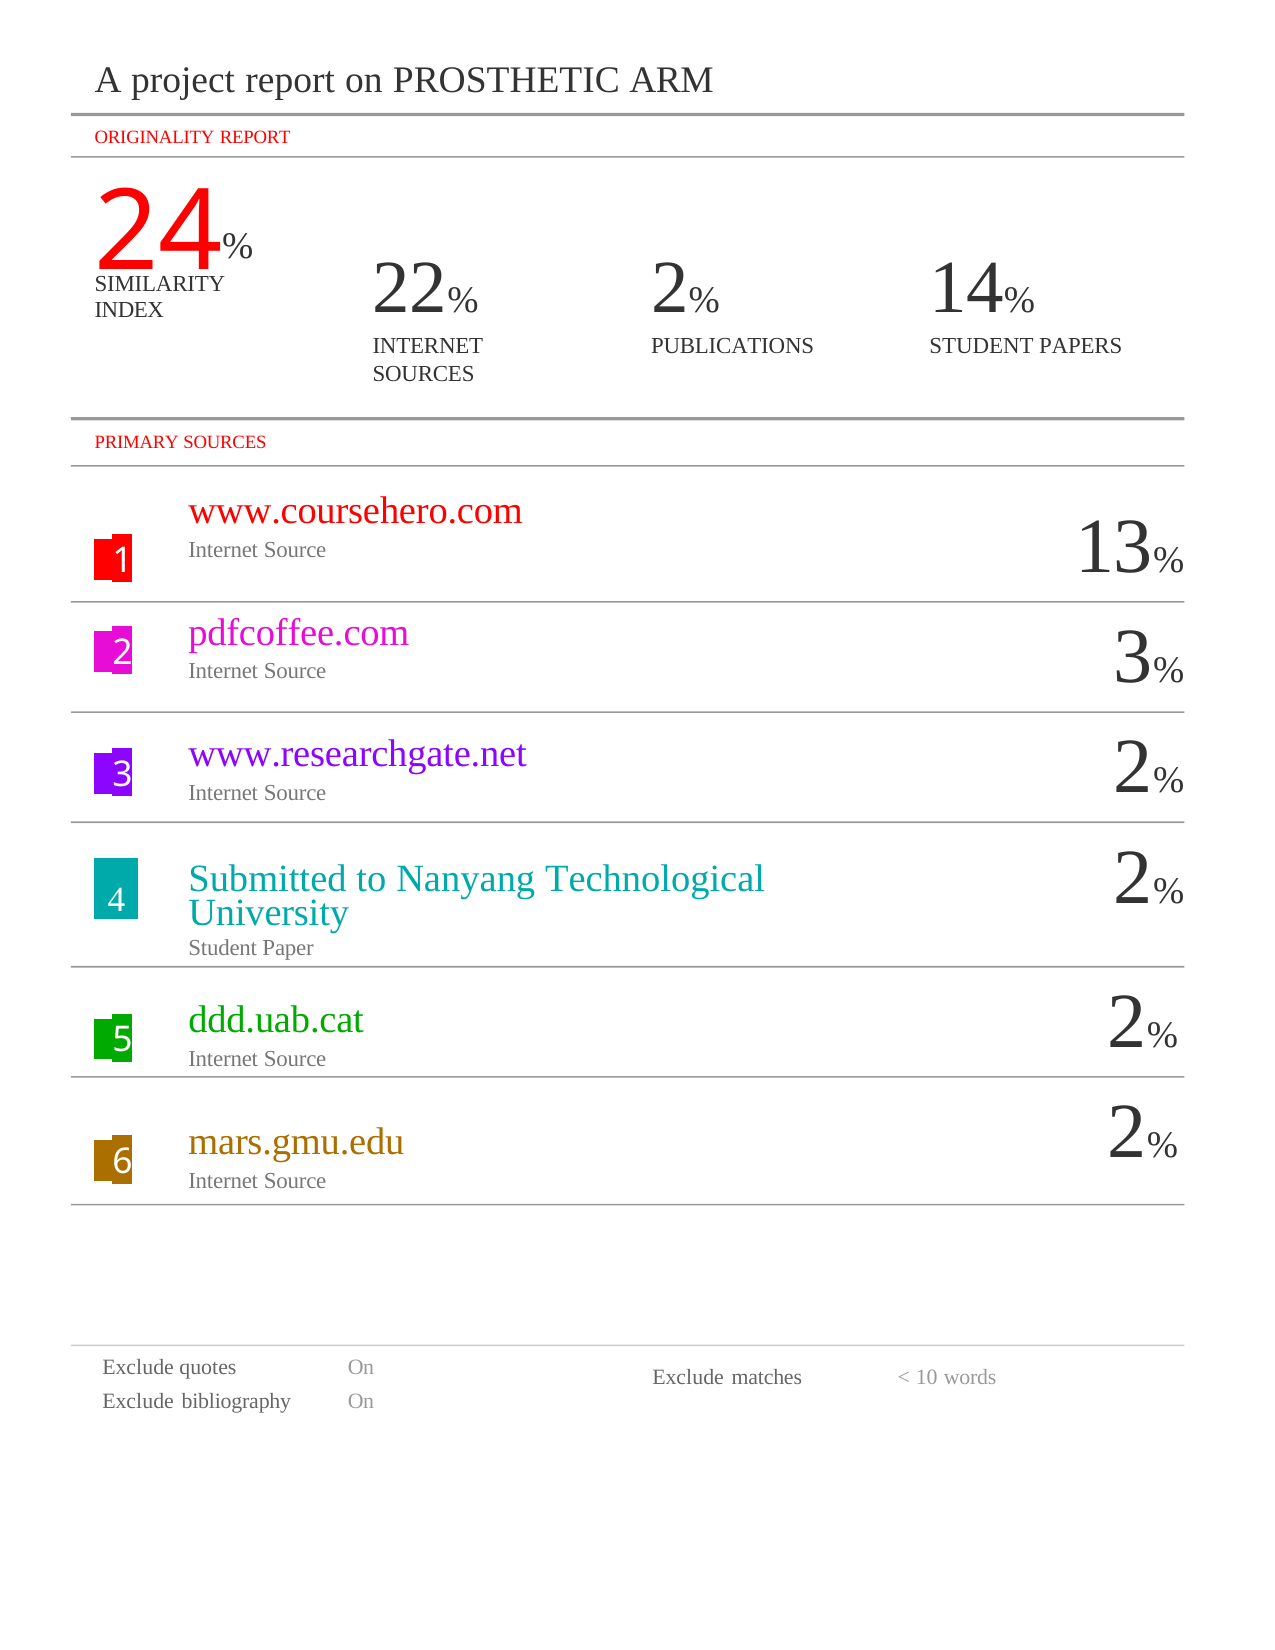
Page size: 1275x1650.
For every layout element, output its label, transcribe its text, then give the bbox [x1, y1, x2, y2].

text Internet Source [188, 777, 861, 807]
text ORIGINALITY REPORT [94, 110, 1198, 148]
text % [60, 223, 254, 266]
text Internet Source [188, 1164, 861, 1194]
text Internet Source [188, 533, 861, 563]
text Student Paper [188, 934, 861, 960]
text Internet Source [188, 655, 861, 685]
text 2% [1028, 830, 1184, 920]
subtitle STUDENT PAPERS [929, 332, 1198, 359]
subtitle www.researchgate.net [188, 726, 861, 777]
text A project report on PROSTHETIC ARM [94, 57, 1198, 100]
subtitle 4 Submitted to Nanyang Technological University [94, 854, 857, 933]
subtitle mars.gmu.edu [188, 1113, 861, 1164]
text 2% [1107, 1085, 1198, 1175]
subtitle SIMILARITY INDEX [94, 270, 295, 322]
subtitle www.coursehero.com [188, 482, 861, 533]
text 13% [1028, 500, 1184, 589]
text 22% [372, 233, 589, 332]
subtitle INTERNET SOURCES [372, 332, 589, 387]
text Internet Source [188, 1043, 861, 1072]
text PRIMARY SOURCES [94, 431, 1198, 452]
text 2% [651, 233, 816, 332]
text 2% [1028, 720, 1184, 810]
subtitle PUBLICATIONS [651, 332, 816, 359]
subtitle pdfcoffee.com [188, 604, 861, 655]
text Exclude matches < 10 words [652, 1364, 1198, 1389]
text Exclude quotes On Exclude bibliography On [102, 1354, 379, 1413]
subtitle ddd.uab.cat [188, 992, 861, 1043]
text 3% [1028, 610, 1184, 700]
text 2% [1107, 974, 1198, 1064]
text 14% [929, 233, 1198, 332]
